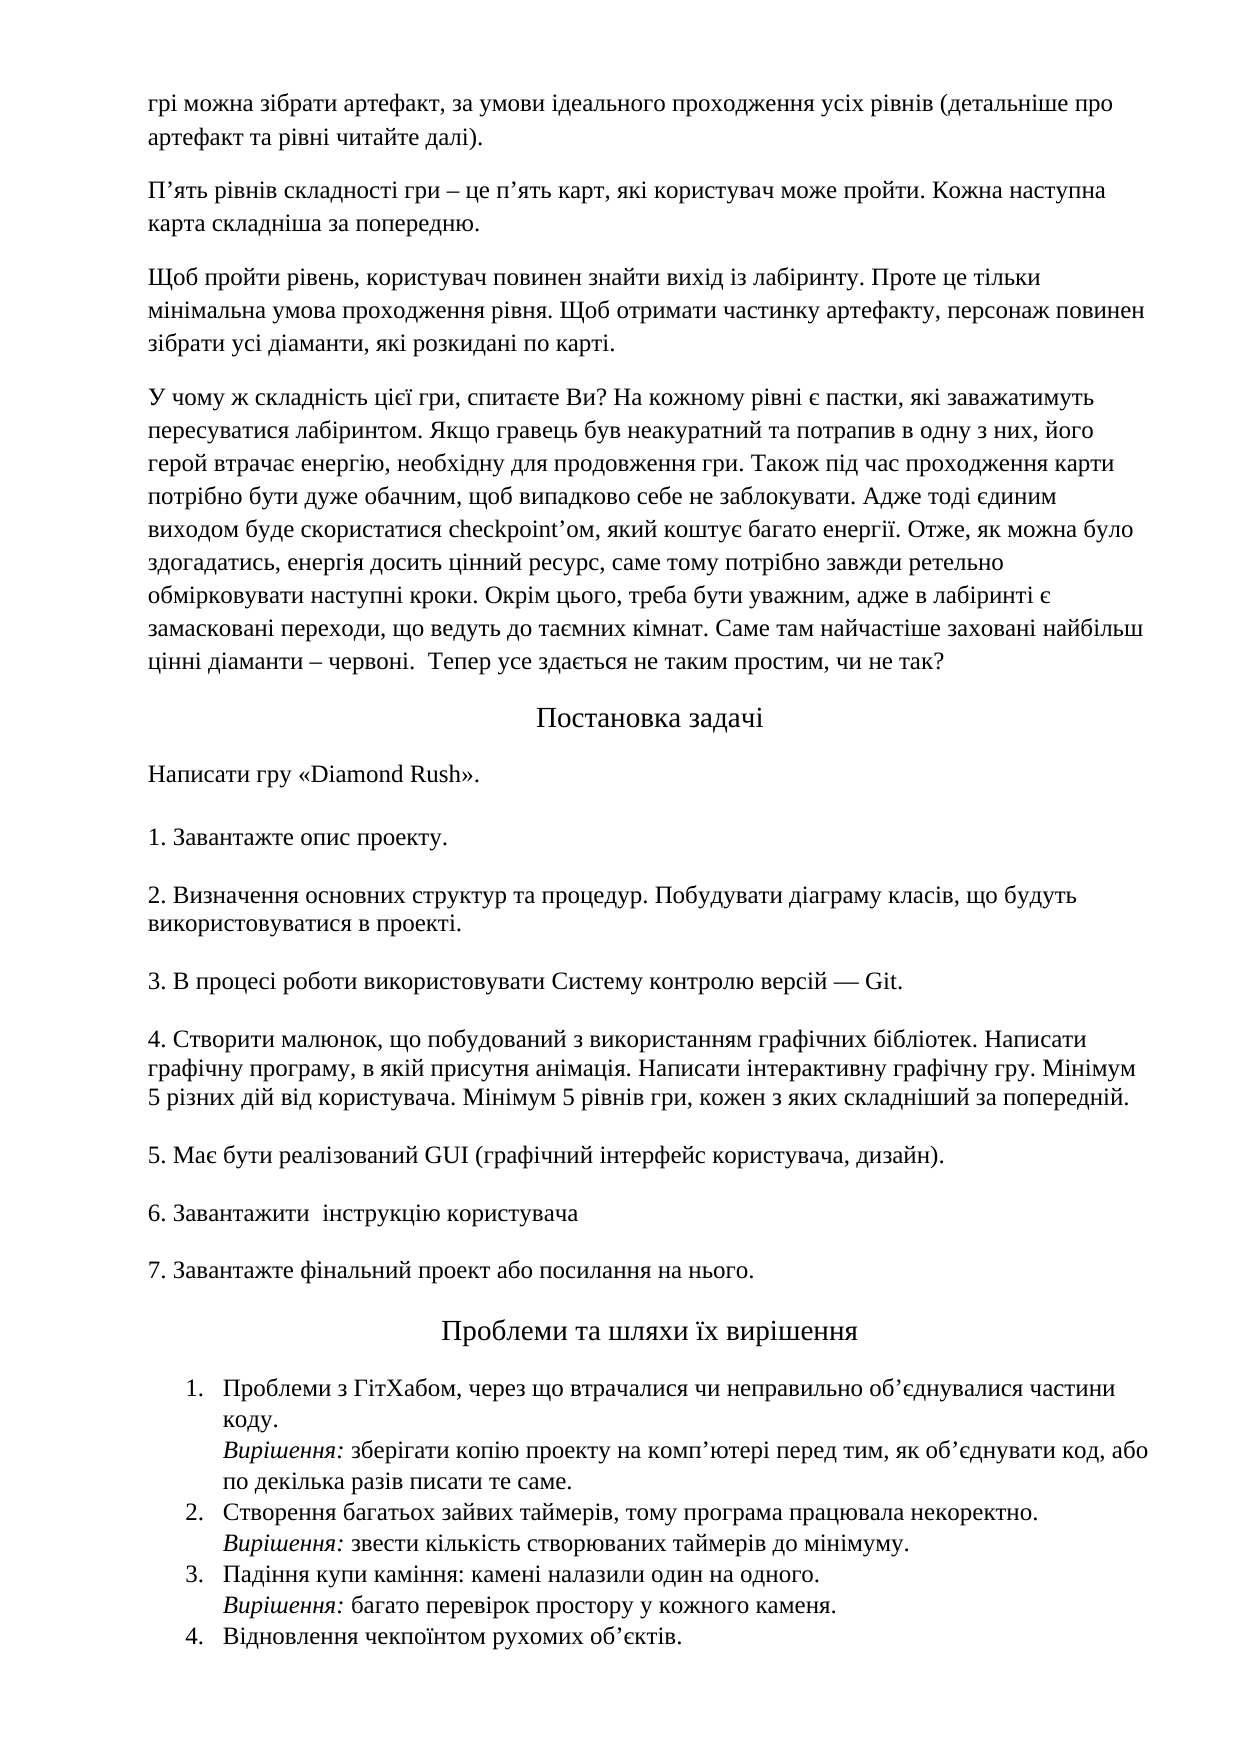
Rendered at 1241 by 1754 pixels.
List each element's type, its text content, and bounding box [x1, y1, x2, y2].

text Постановка задачі [148, 700, 1152, 734]
text 3. В процесі роботи використовувати Систему контролю версій — Git. [148, 966, 1152, 995]
text 6. Завантажити інструкцію користувача [148, 1198, 1152, 1226]
list Проблеми з ГітХабом, через що втрачалися чи неправильно об’єднувалися частини коду. [185, 1373, 1152, 1433]
list Відновлення чекпоїнтом рухомих об’єктів. [185, 1621, 1152, 1650]
text Написати гру «Diamond Rush». [148, 759, 1152, 788]
text Проблеми та шляхи їх вирішення [148, 1313, 1152, 1347]
list Вирішення: зберігати копію проекту на комп’ютері перед тим, як об’єднувати код, або по декілька разів писати те саме. [223, 1435, 1152, 1495]
text Щоб пройти рівень, користувач повинен знайти вихід із лабіринту. Проте це тільки мінімальна умова проходження рівня. Щоб отримати частинку артефакту, персонаж повинен зібрати усі діаманти, які розкидані по карті. [148, 262, 1152, 357]
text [148, 88, 1152, 150]
list Вирішення: багато перевірок простору у кожного каменя. [223, 1590, 1152, 1619]
list Вирішення: звести кількість створюваних таймерів до мінімуму. [223, 1528, 1152, 1557]
text П’ять рівнів складності гри – це п’ять карт, які користувач може пройти. Кожна наступна карта складніша за попередню. [148, 175, 1152, 237]
text 5. Має бути реалізований GUI (графічний інтерфейс користувача, дизайн). [148, 1140, 1152, 1168]
list Створення багатьох зайвих таймерів, тому програма працювала некоректно. [185, 1497, 1152, 1526]
text У чому ж складність цієї гри, спитаєте Ви? На кожному рівні є пастки, які заважатимуть пересуватися лабіринтом. Якщо гравець був неакуратний та потрапив в одну з них, його герой втрачає енергію, необхідну для продовження гри. Також під час проходження карти потрібно бути дуже обачним, щоб випадково себе не заблокувати. Адже тоді єдиним виходом буде скористатися checkpoint’ом, який коштує багато енергії. Отже, як можна було здогадатись, енергія досить цінний ресурс, саме тому потрібно завжди ретельно обмірковувати наступні кроки. Окрім цього, треба бути уважним, адже в лабіринті є замасковані переходи, що ведуть до таємних кімнат. Саме там найчастіше заховані найбільш цінні діаманти – червоні. Тепер усе здається не таким простим, чи не так? [148, 382, 1152, 675]
list Падіння купи каміння: камені налазили один на одного. [185, 1559, 1152, 1588]
text 1. Завантажте опис проекту. [148, 822, 1152, 851]
text 4. Створити малюнок, що побудований з використанням графічних бібліотек. Написати графічну програму, в якій присутня анімація. Написати інтерактивну графічну гру. Мінімум 5 різних дій від користувача. Мінімум 5 рівнів гри, кожен з яких складніший за попередній. [148, 1024, 1152, 1111]
text 2. Визначення основних структур та процедур. Побудувати діаграму класів, що будуть використовуватися в проекті. [148, 880, 1152, 937]
text 7. Завантажте фінальний проект або посилання на нього. [148, 1256, 1152, 1284]
